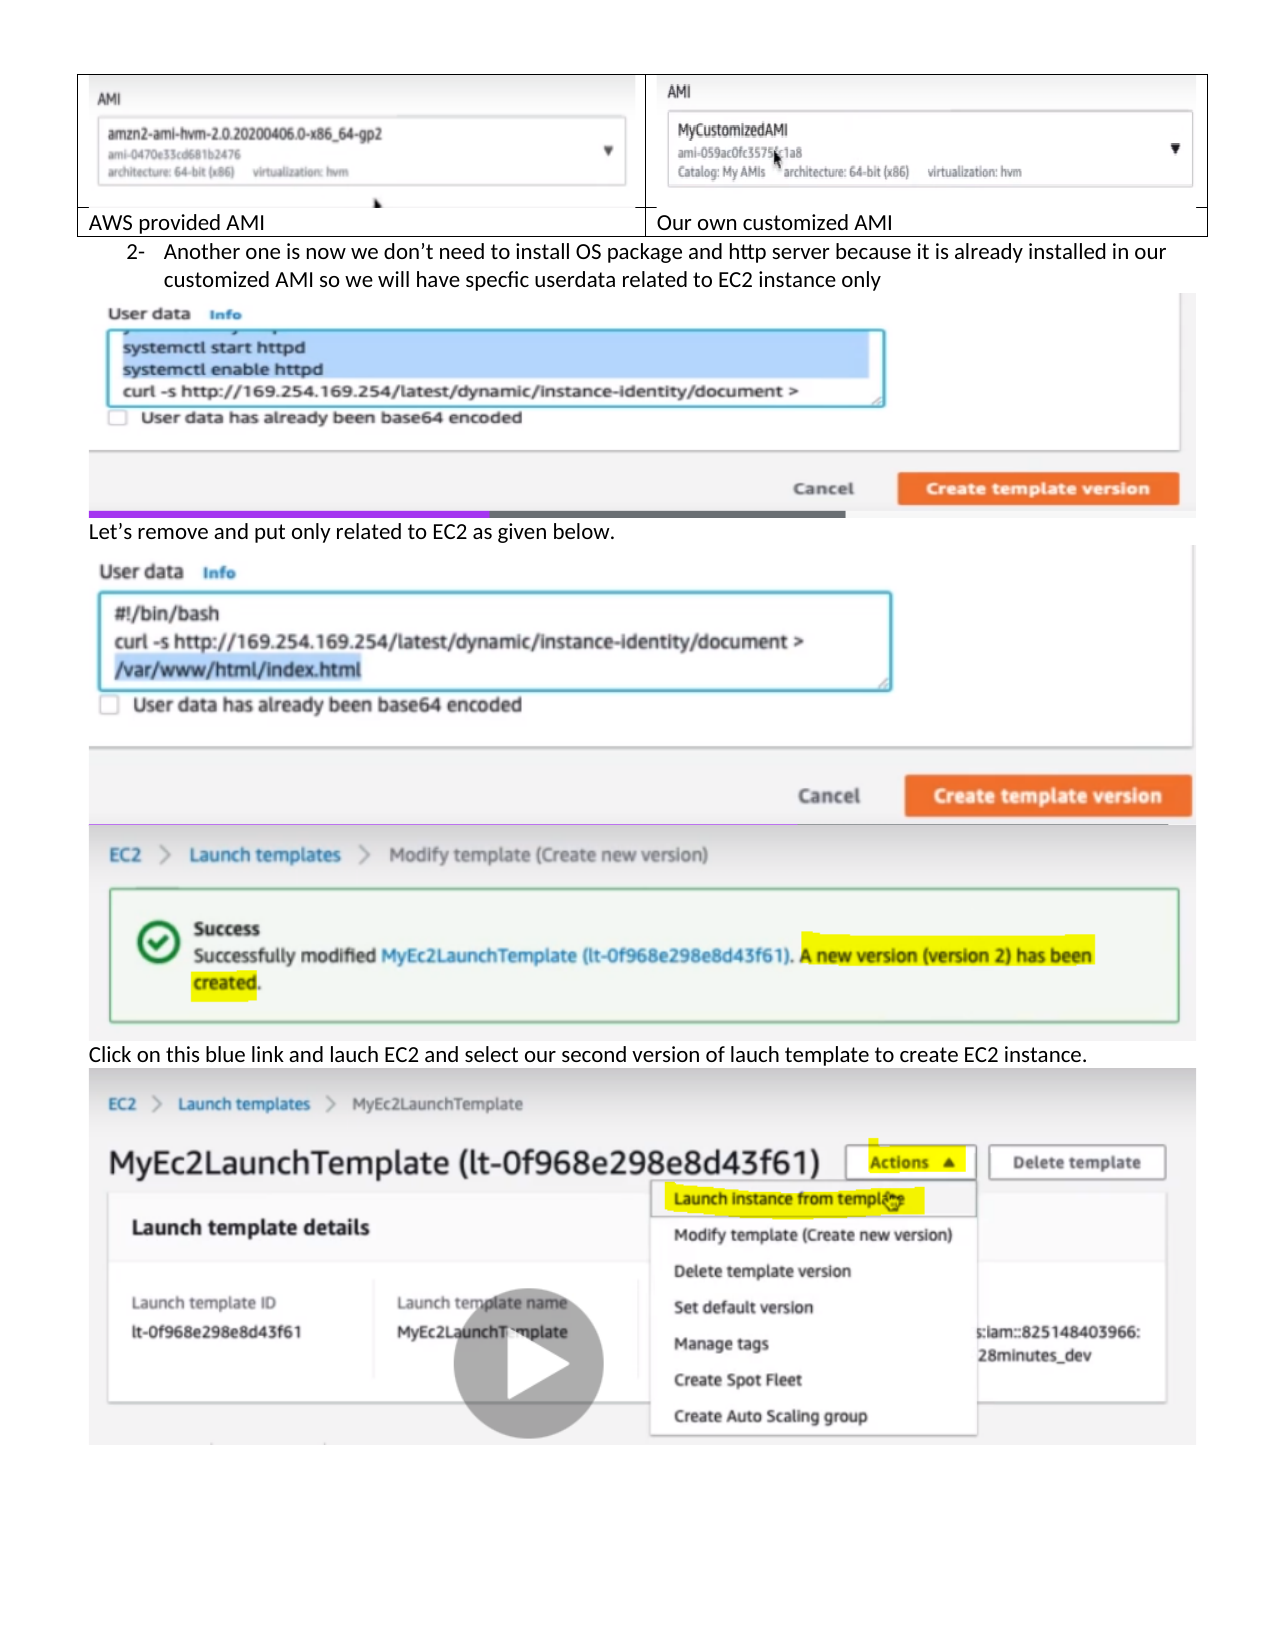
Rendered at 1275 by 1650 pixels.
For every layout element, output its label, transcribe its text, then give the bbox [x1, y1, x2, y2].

picture [88, 545, 1197, 1041]
picture [88, 1068, 1197, 1445]
picture [88, 75, 636, 208]
text Let’s remove and put only related to EC2 as given below. [89, 518, 1196, 545]
table_cell Our own customized AMI [646, 208, 1207, 236]
list Another one is now we don’t need to install OS package and http server because it is already installed in our customized AMI so we will have specfic userdata related to EC2 instance only [126, 237, 1196, 293]
table_cell AWS provided AMI [78, 208, 645, 236]
picture [656, 75, 1197, 208]
table_header [1197, 75, 1207, 207]
table_header [646, 75, 656, 207]
table_header [78, 75, 88, 207]
picture [88, 293, 1196, 518]
text Click on this blue link and lauch EC2 and select our second version of lauch template to create EC2 instance. [89, 1041, 1196, 1068]
table_header [636, 75, 645, 207]
